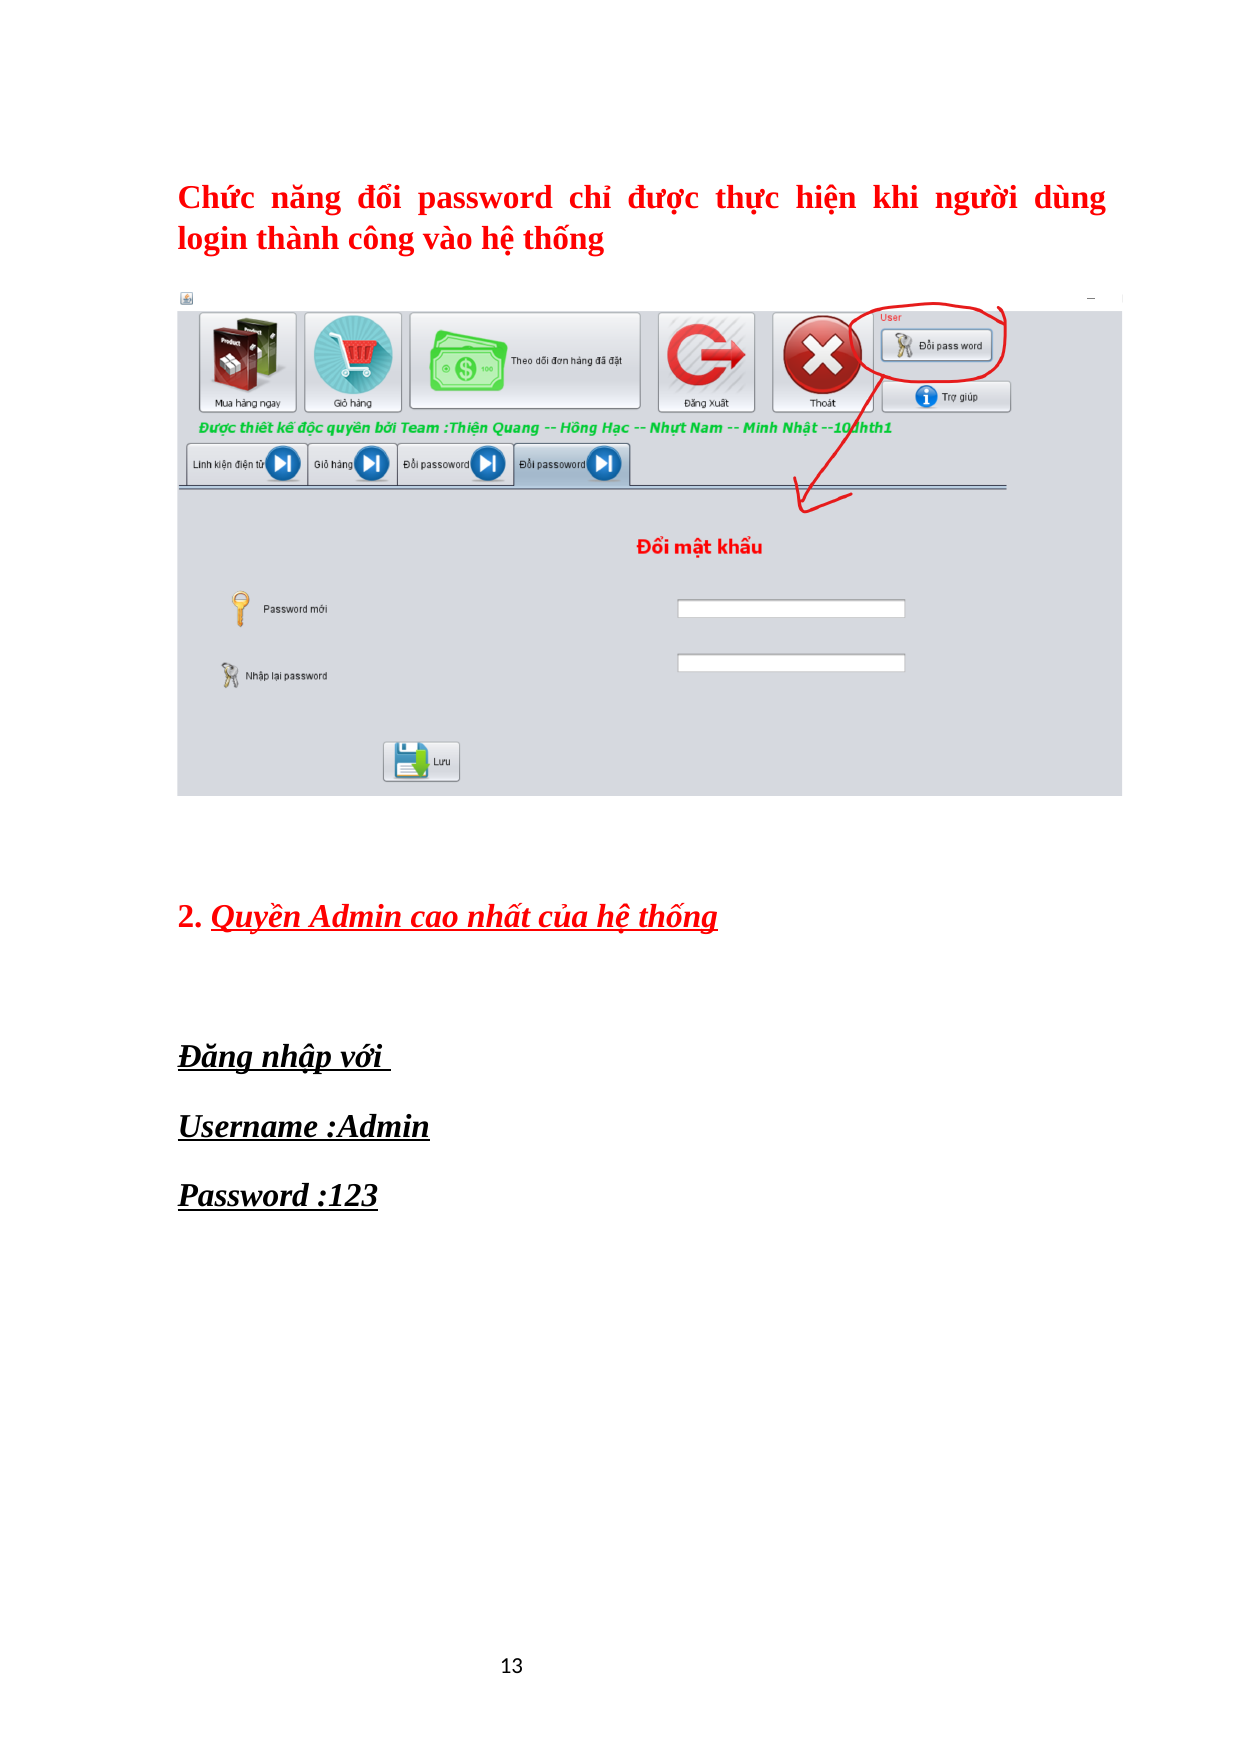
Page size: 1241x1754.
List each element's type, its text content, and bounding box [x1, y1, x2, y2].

text Chức năng đổi password chỉ được thực hiện khi người dùng login thành công vào hệ thống [177, 177, 1107, 257]
text Đăng nhập với [177, 1036, 1107, 1074]
text 2. Quyền Admin cao nhất của hệ thống [177, 896, 1107, 934]
text Username :Admin [177, 1106, 1107, 1144]
picture [177, 288, 1123, 796]
text Password :123 [177, 1176, 1107, 1214]
